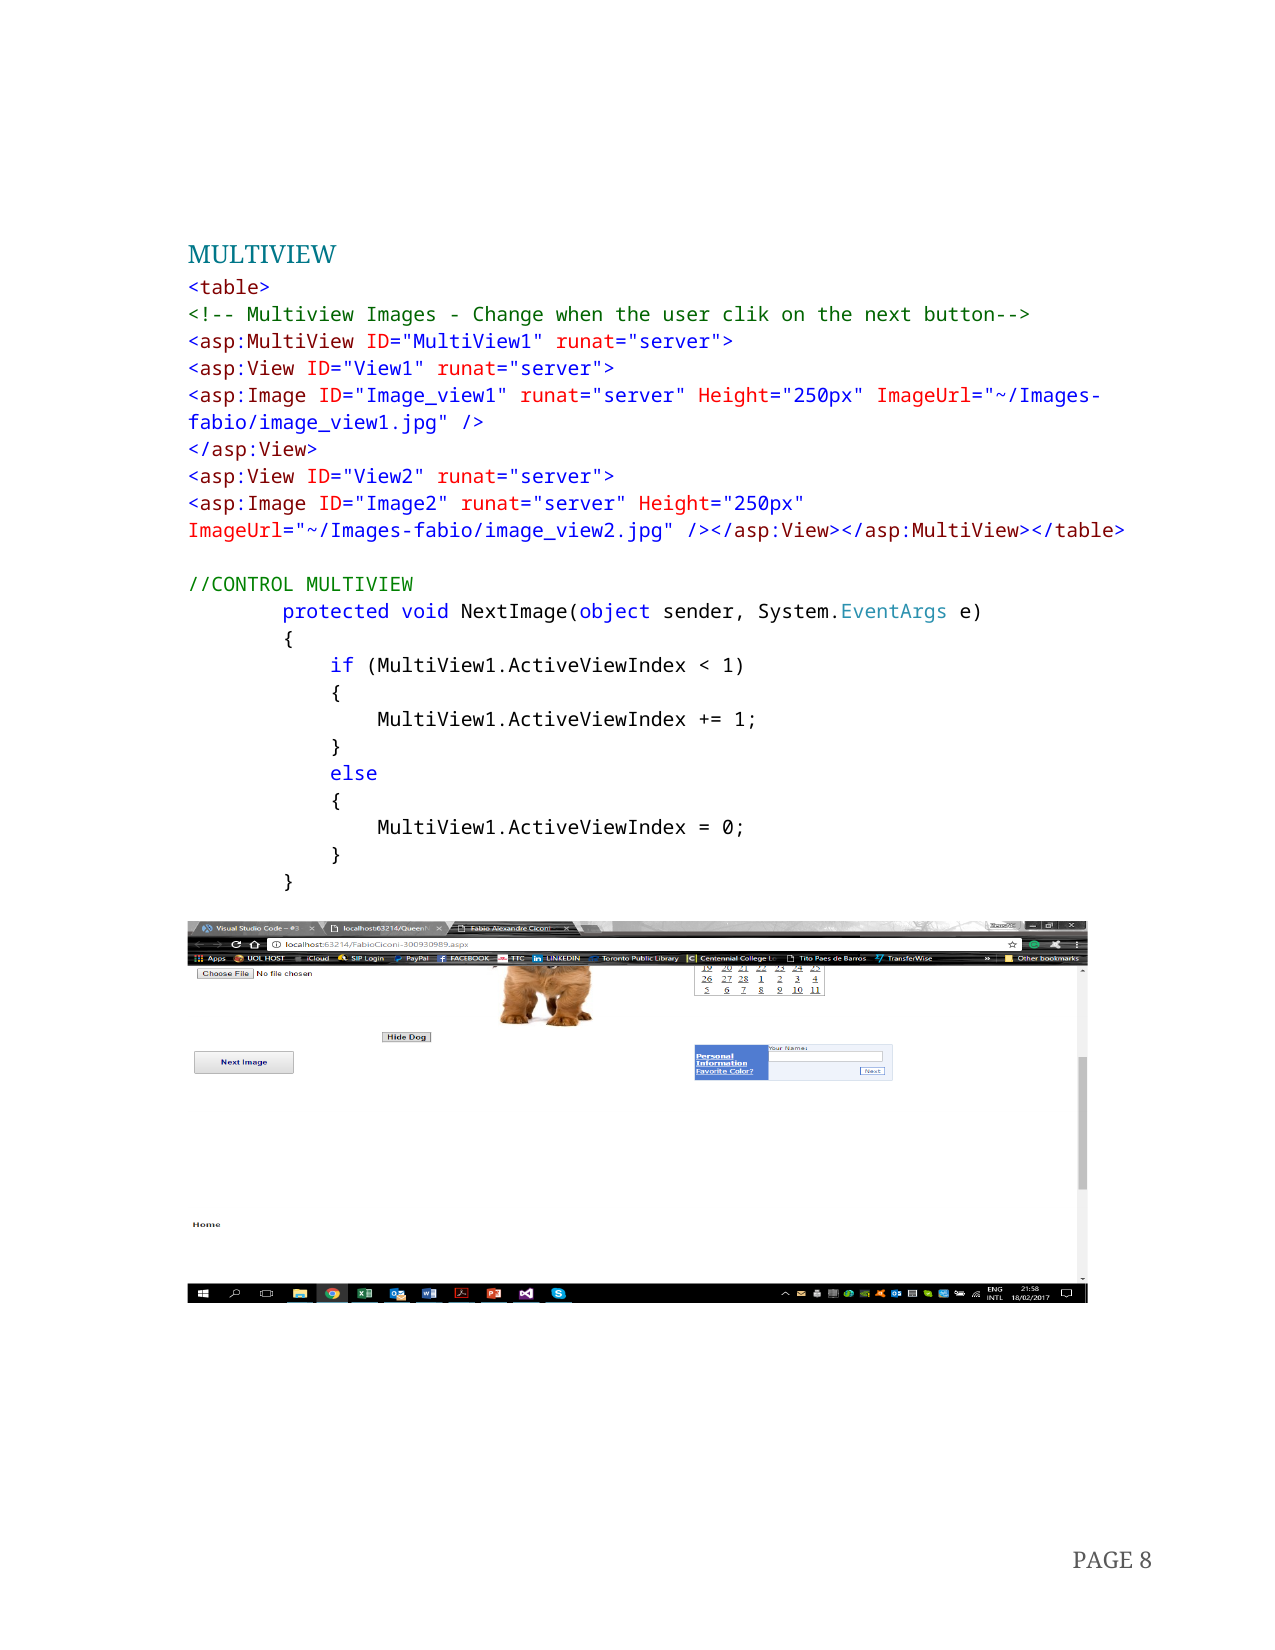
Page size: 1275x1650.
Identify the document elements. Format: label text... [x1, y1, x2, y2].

text else [187, 759, 1152, 786]
text </asp:View> [187, 436, 1152, 462]
text { [187, 786, 1152, 813]
text { [187, 678, 1152, 705]
text } [187, 732, 1152, 759]
text MultiView1.ActiveViewIndex += 1; [187, 705, 1152, 732]
text MultiView1.ActiveViewIndex = 0; [187, 813, 1152, 840]
text <asp:View ID="View2" runat="server"> [187, 462, 1152, 489]
subtitle MultiView [187, 236, 1152, 270]
text protected void NextImage(object sender, System.EventArgs e) [187, 597, 1152, 624]
text <asp:Image ID="Image2" runat="server" Height="250px" ImageUrl="~/Images-fabio/image_view2.jpg" /></asp:View></asp:MultiView></table> [187, 489, 1152, 543]
text <asp:MultiView ID="MultiView1" runat="server"> [187, 328, 1152, 354]
text { [187, 624, 1152, 651]
picture [187, 921, 1088, 1303]
text if (MultiView1.ActiveViewIndex < 1) [187, 651, 1152, 678]
text <!-- Multiview Images - Change when the user clik on the next button--> [187, 301, 1152, 328]
text <asp:Image ID="Image_view1" runat="server" Height="250px" ImageUrl="~/Images-fabio/image_view1.jpg" /> [187, 382, 1152, 436]
text <table> [187, 274, 1152, 301]
text <asp:View ID="View1" runat="server"> [187, 354, 1152, 382]
text //CONTROL MULTIVIEW [187, 570, 1152, 597]
text } [187, 867, 1152, 894]
text } [187, 840, 1152, 867]
